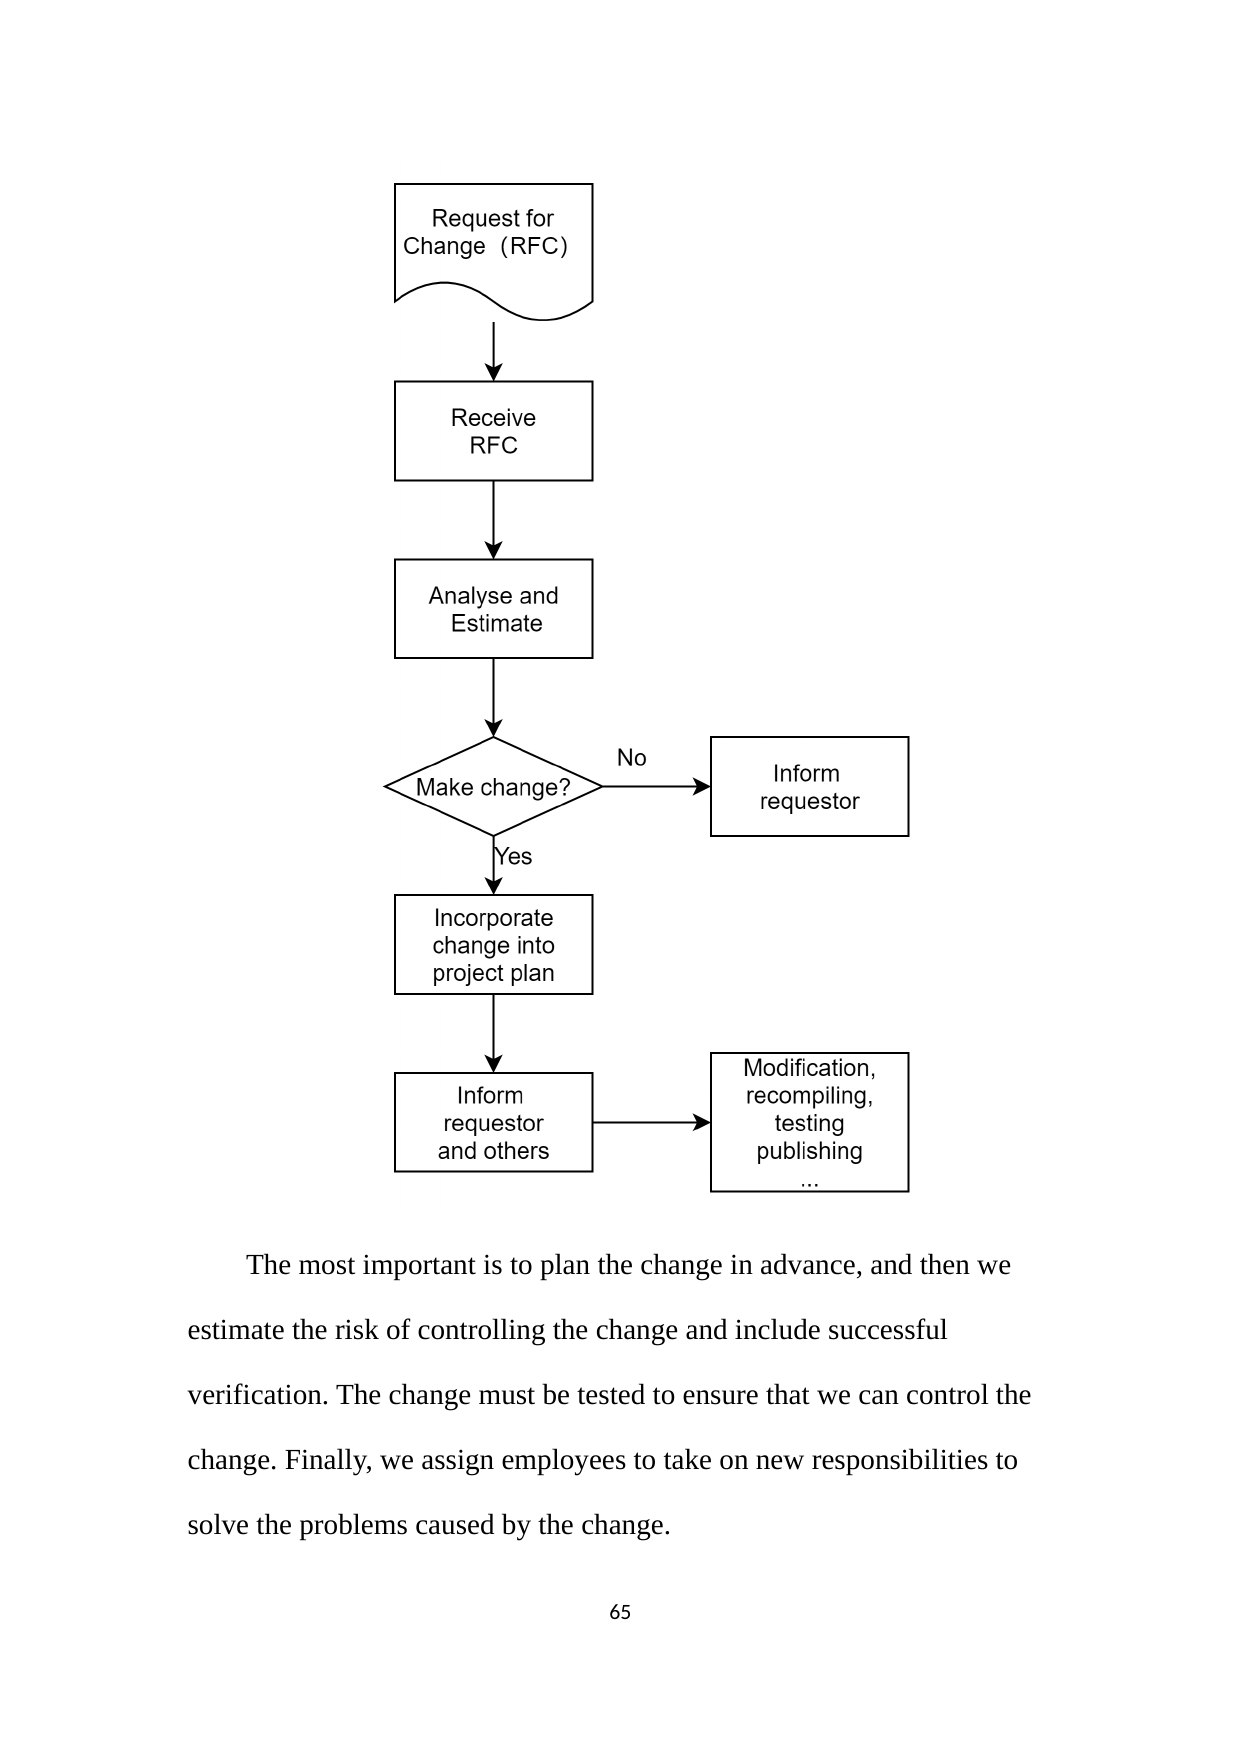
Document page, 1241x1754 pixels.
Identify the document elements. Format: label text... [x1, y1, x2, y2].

picture [360, 159, 924, 1210]
text The most important is to plan the change in advance, and then we estimate the risk of controlling the change and include successful verification. The change must be tested to ensure that we can control the change. Finally, we assign employees to take on new responsibilities to solve the problems caused by the change. [187, 1232, 1053, 1557]
